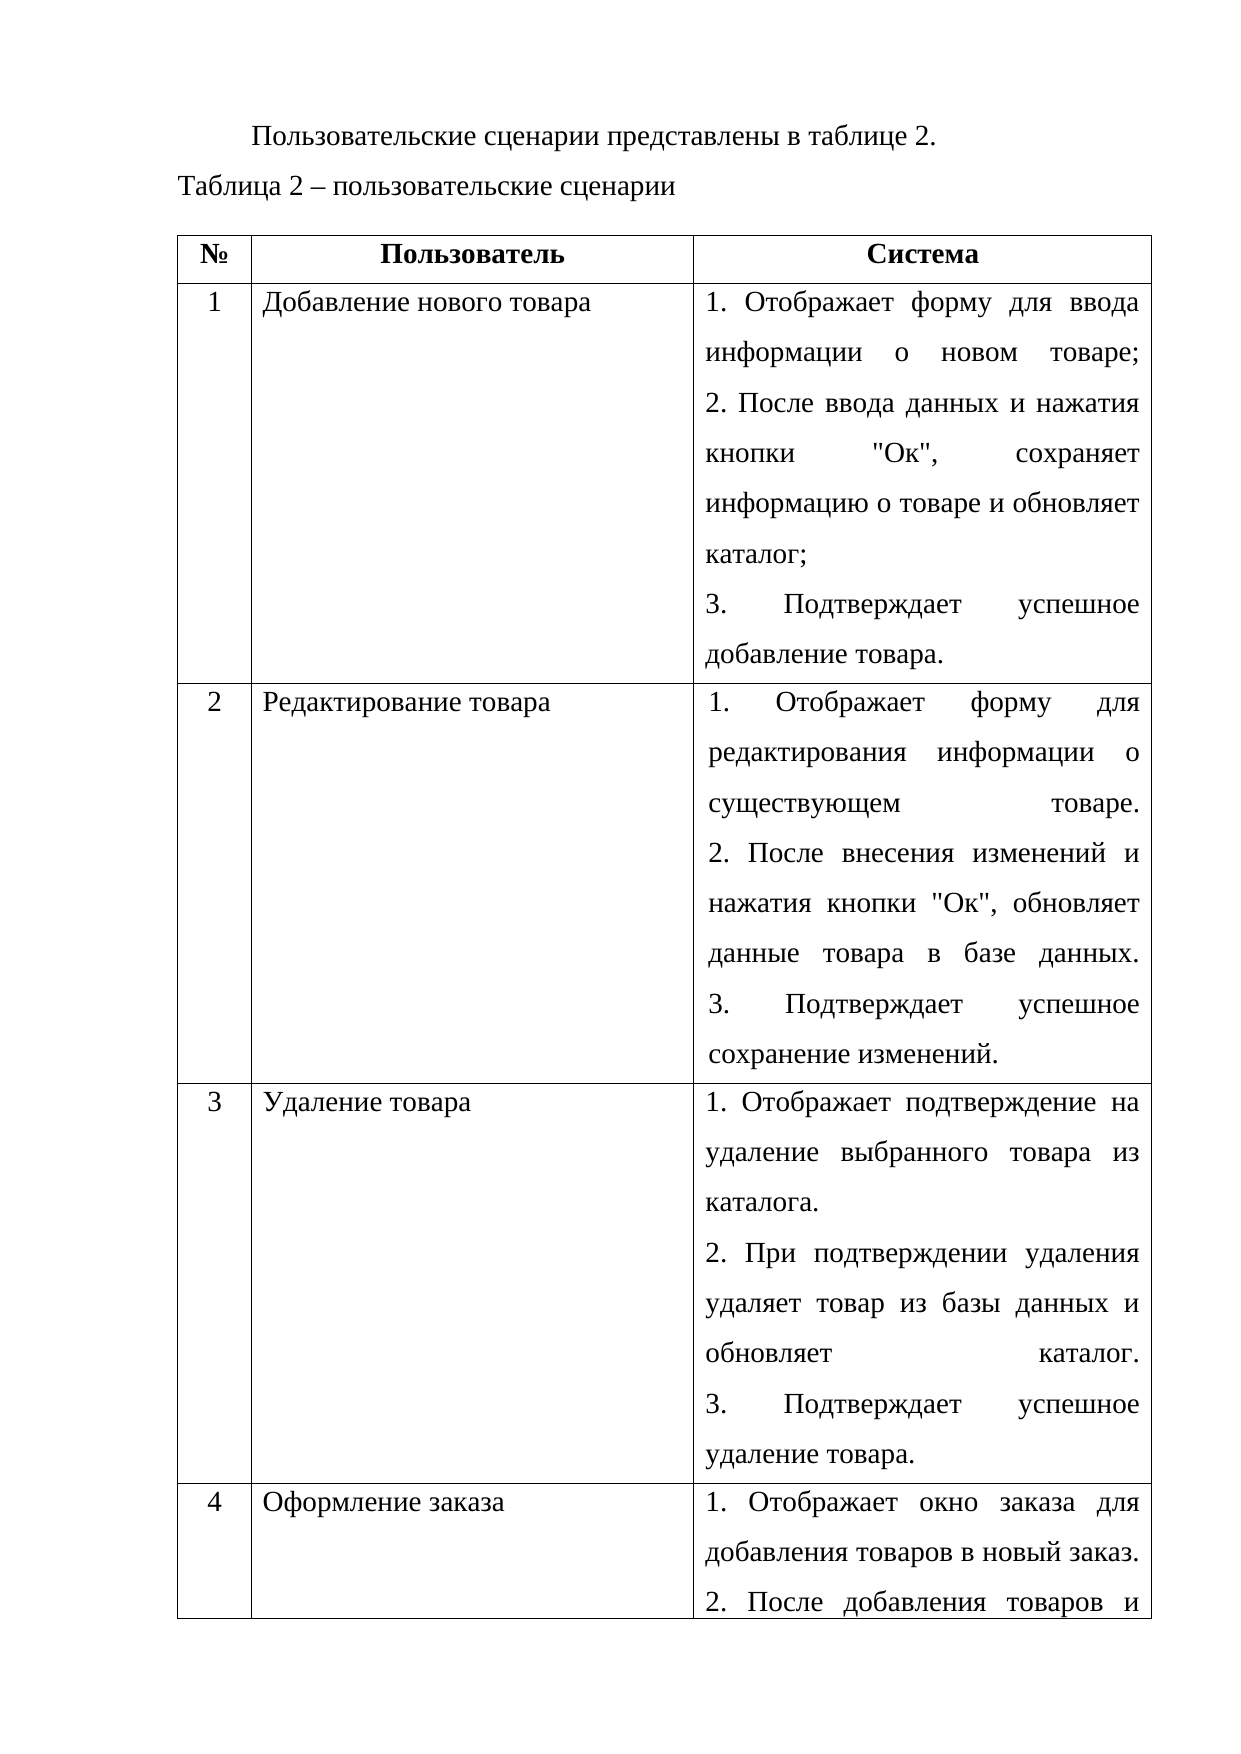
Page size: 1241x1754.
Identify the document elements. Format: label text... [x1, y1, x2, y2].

table_header Пользователь [252, 236, 693, 283]
table_cell Оформление заказа [252, 1484, 693, 1618]
list Пользовательские сценарии представлены в таблице 2. [177, 118, 1152, 152]
table_cell 1. Отображает форму для редактирования информации о существующем товаре. 2. После внесения изменений и нажатия кнопки "Ок", обновляет данные товара в базе данных. 3. Подтверждает успешное сохранение изменений. [694, 684, 1151, 1083]
table_cell 3 [178, 1084, 251, 1483]
table_header Система [694, 236, 1151, 283]
table_cell Удаление товара [252, 1084, 693, 1483]
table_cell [694, 1484, 1151, 1618]
table_cell Редактирование товара [252, 684, 693, 1083]
table_cell 4 [178, 1484, 251, 1618]
table_cell Добавление нового товара [252, 284, 693, 683]
table_cell 1. Отображает подтверждение на удаление выбранного товара из каталога. 2. При подтверждении удаления удаляет товар из базы данных и обновляет каталог. 3. Подтверждает успешное удаление товара. [694, 1084, 1151, 1483]
list Таблица 2 – пользовательские сценарии [177, 168, 1152, 202]
table_header № [178, 236, 251, 283]
table_cell 1. Отображает форму для ввода информации о новом товаре; 2. После ввода данных и нажатия кнопки "Ок", сохраняет информацию о товаре и обновляет каталог; 3. Подтверждает успешное добавление товара. [694, 284, 1151, 683]
table_cell 1 [178, 284, 251, 683]
table_cell 2 [178, 684, 251, 1083]
